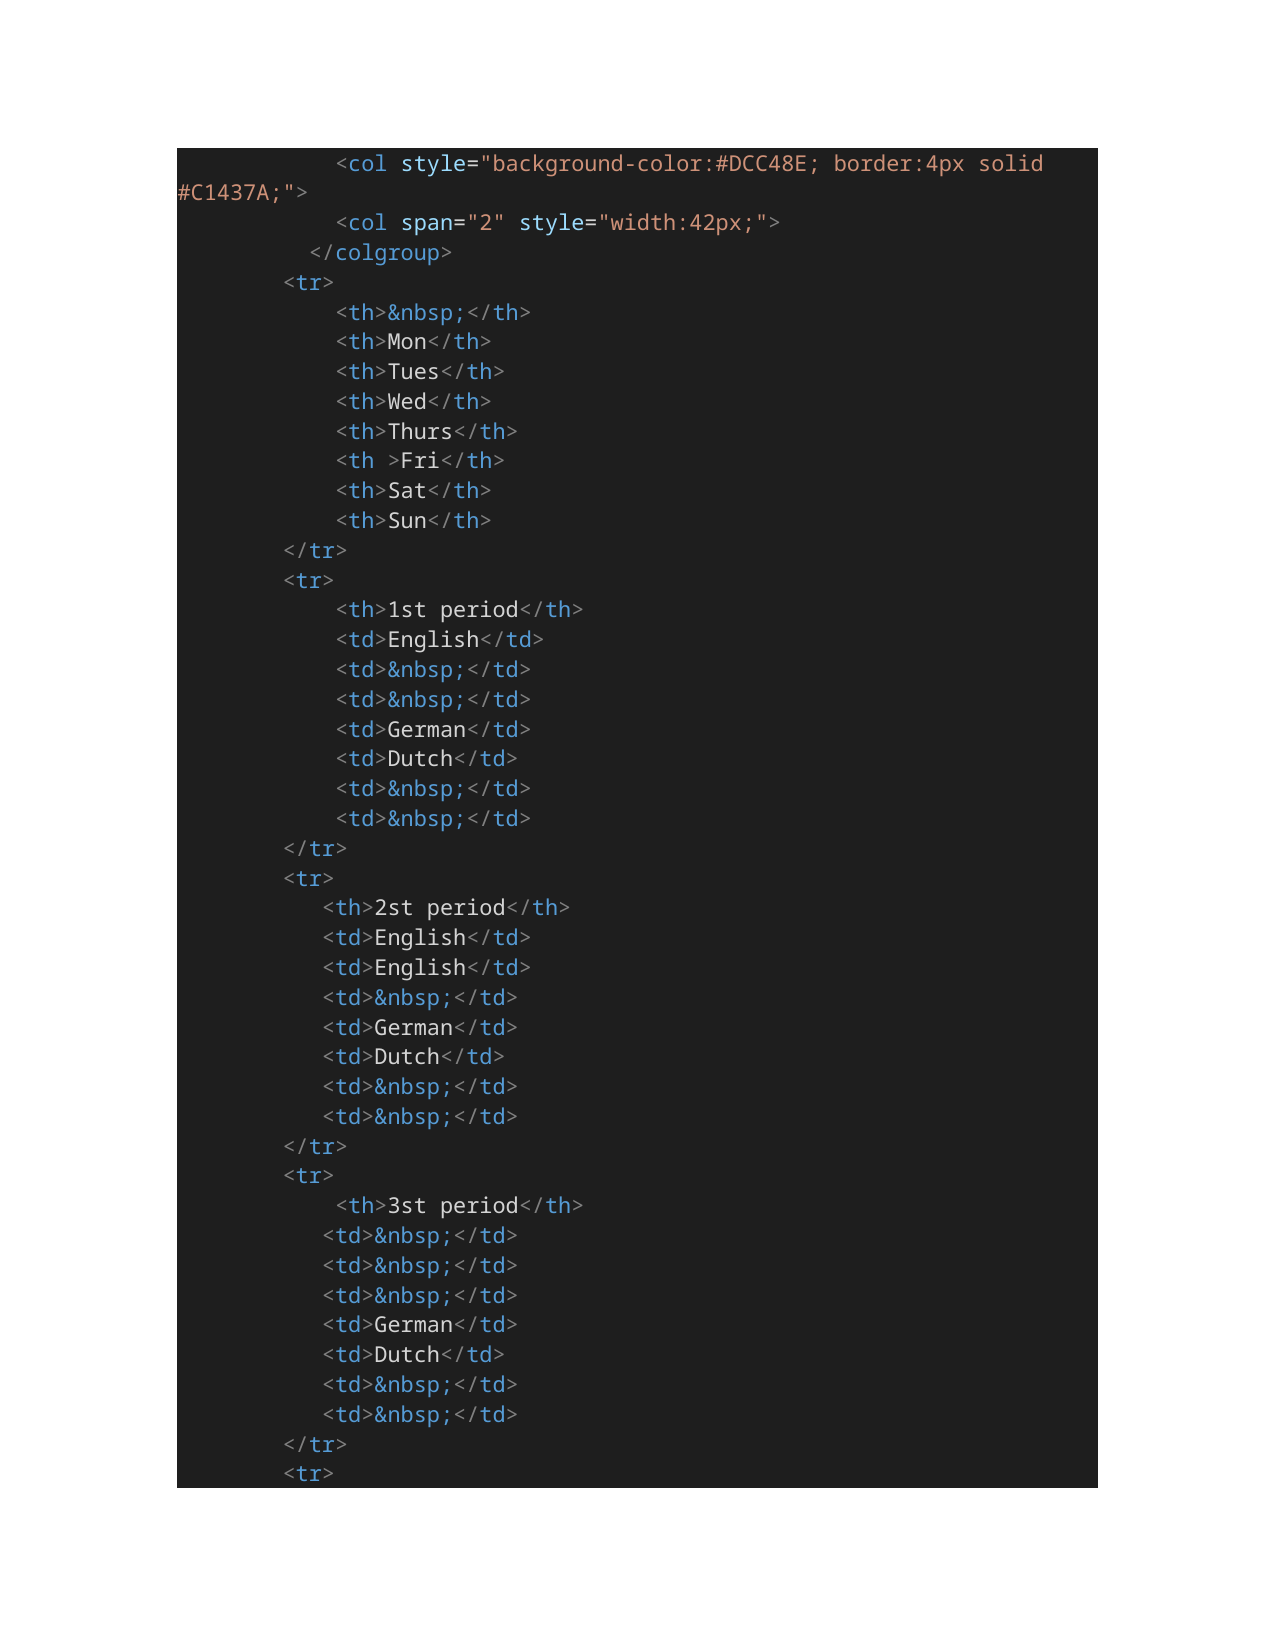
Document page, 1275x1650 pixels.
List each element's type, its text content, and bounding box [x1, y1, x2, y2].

text <td>Dutch</td> [177, 1041, 1098, 1071]
text <td>&nbsp;</td> [177, 1280, 1098, 1309]
text <th>Wed</th> [177, 386, 1098, 416]
text <tr> [177, 267, 1098, 297]
text </tr> [177, 1131, 1098, 1161]
text <tr> [177, 565, 1098, 594]
text <td>Dutch</td> [177, 1339, 1098, 1369]
text <td>&nbsp;</td> [177, 1220, 1098, 1250]
text <td>Dutch</td> [177, 743, 1098, 773]
text <th>Tues</th> [177, 356, 1098, 386]
text <th >Fri</th> [177, 446, 1098, 475]
text <td>&nbsp;</td> [177, 1071, 1098, 1101]
text <col style="background-color:#DCC48E; border:4px solid #C1437A;"> [177, 148, 1098, 207]
text <tr> [177, 1161, 1098, 1190]
text <tr> [177, 1458, 1098, 1488]
text <td>&nbsp;</td> [177, 803, 1098, 833]
text <td>German</td> [177, 1012, 1098, 1041]
text </tr> [177, 1429, 1098, 1458]
text <td>German</td> [177, 1309, 1098, 1339]
text <td>German</td> [177, 714, 1098, 743]
text <tr> [177, 863, 1098, 892]
text <th>Sat</th> [177, 475, 1098, 505]
text <td>&nbsp;</td> [177, 1101, 1098, 1131]
text </colgroup> [177, 237, 1098, 267]
text <td>&nbsp;</td> [177, 1250, 1098, 1280]
text <th>Thurs</th> [177, 416, 1098, 446]
text <td>&nbsp;</td> [177, 684, 1098, 714]
text <td>&nbsp;</td> [177, 1369, 1098, 1399]
text <th>1st period</th> [177, 594, 1098, 624]
text <td>English</td> [177, 952, 1098, 982]
text <th>3st period</th> [177, 1190, 1098, 1220]
text <td>&nbsp;</td> [177, 654, 1098, 684]
text <td>English</td> [177, 922, 1098, 952]
text </tr> [177, 535, 1098, 565]
text <td>&nbsp;</td> [177, 1399, 1098, 1429]
text <th>Sun</th> [177, 505, 1098, 535]
text <th>Mon</th> [177, 326, 1098, 356]
text <td>&nbsp;</td> [177, 773, 1098, 803]
text <td>English</td> [177, 624, 1098, 654]
text <th>2st period</th> [177, 892, 1098, 922]
text <th>&nbsp;</th> [177, 297, 1098, 326]
text <col span="2" style="width:42px;"> [177, 207, 1098, 237]
text </tr> [177, 833, 1098, 863]
text <td>&nbsp;</td> [177, 982, 1098, 1012]
